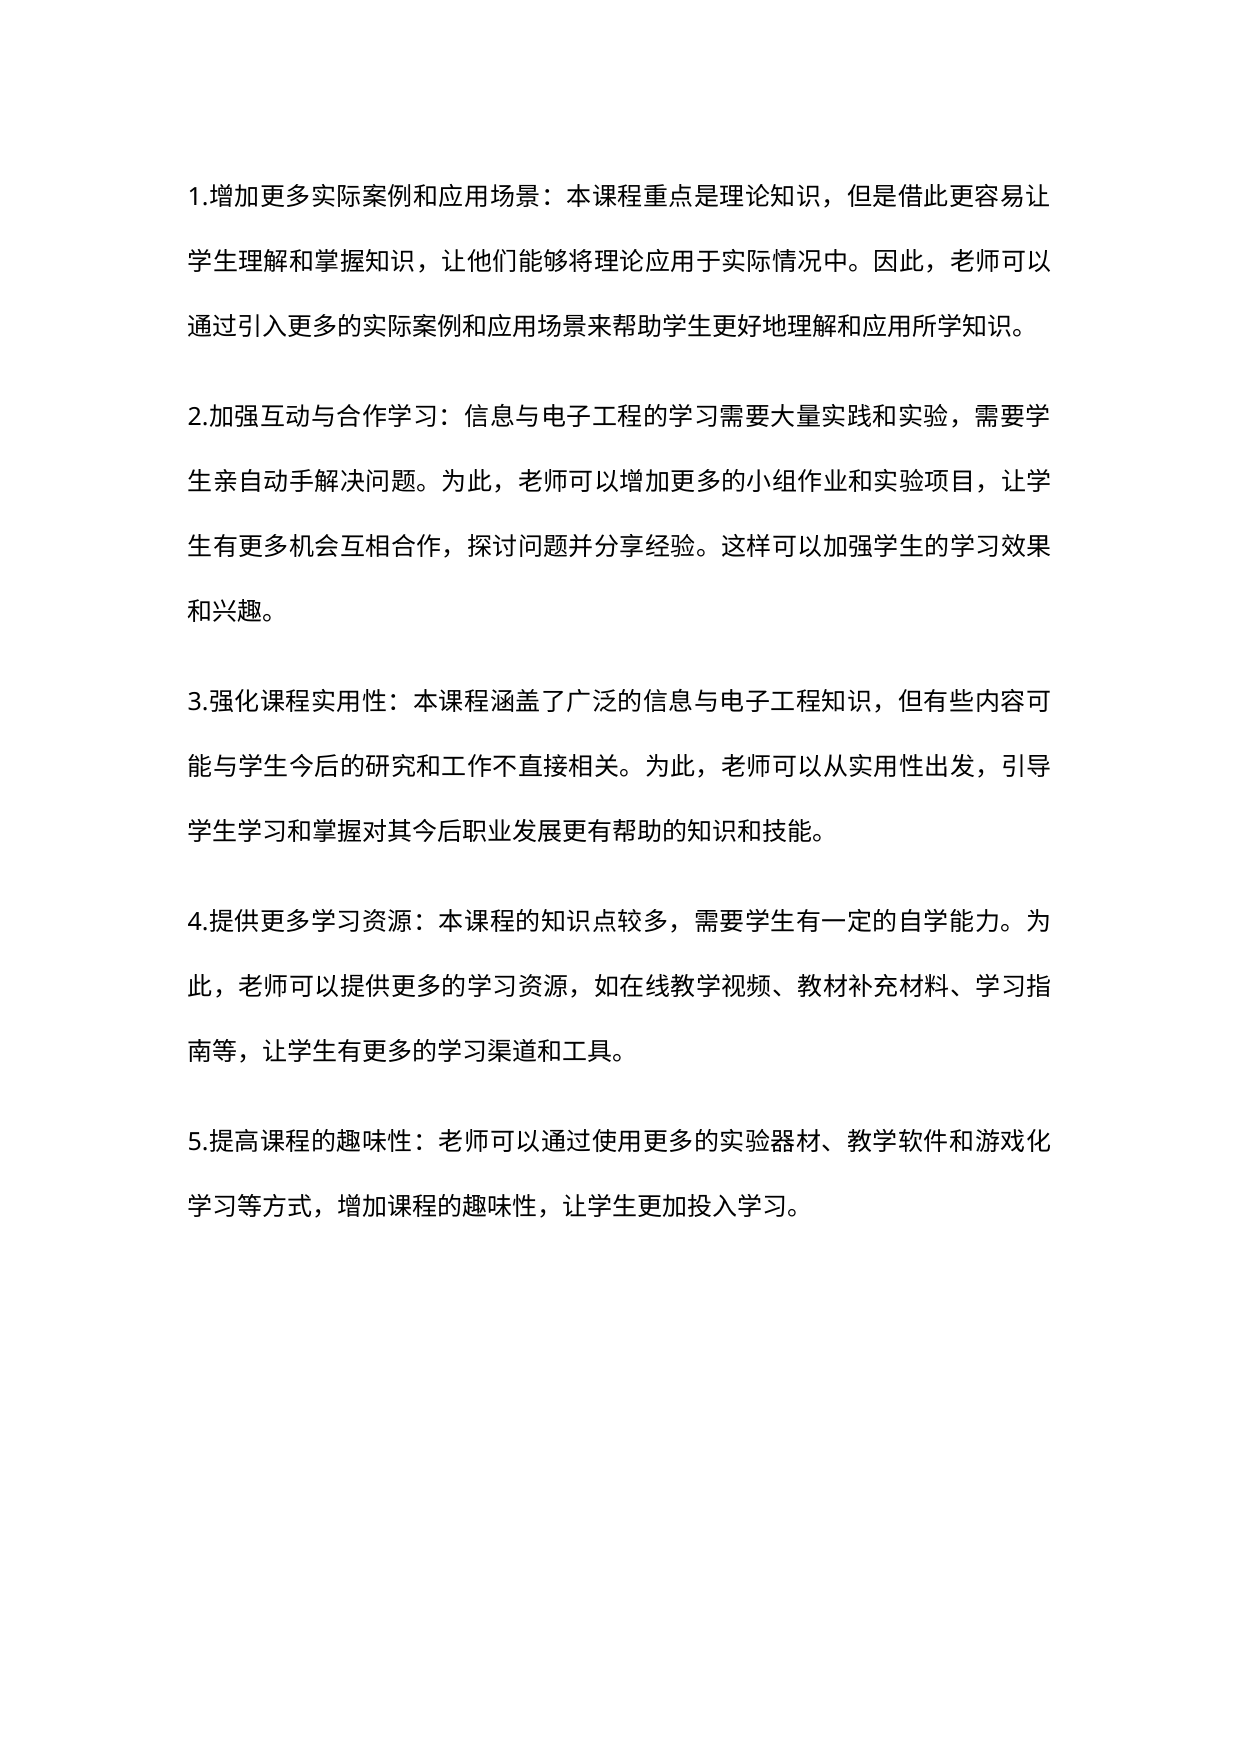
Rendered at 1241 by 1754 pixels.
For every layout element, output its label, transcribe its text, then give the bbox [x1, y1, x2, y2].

text 1.增加更多实际案例和应用场景：本课程重点是理论知识，但是借此更容易让学生理解和掌握知识，让他们能够将理论应用于实际情况中。因此，老师可以通过引入更多的实际案例和应用场景来帮助学生更好地理解和应用所学知识。 [187, 162, 1053, 357]
text 3.强化课程实用性：本课程涵盖了广泛的信息与电子工程知识，但有些内容可能与学生今后的研究和工作不直接相关。为此，老师可以从实用性出发，引导学生学习和掌握对其今后职业发展更有帮助的知识和技能。 [187, 667, 1053, 862]
text 2.加强互动与合作学习：信息与电子工程的学习需要大量实践和实验，需要学生亲自动手解决问题。为此，老师可以增加更多的小组作业和实验项目，让学生有更多机会互相合作，探讨问题并分享经验。这样可以加强学生的学习效果和兴趣。 [187, 382, 1053, 642]
text 5.提高课程的趣味性：老师可以通过使用更多的实验器材、教学软件和游戏化学习等方式，增加课程的趣味性，让学生更加投入学习。 [187, 1107, 1053, 1237]
text 4.提供更多学习资源：本课程的知识点较多，需要学生有一定的自学能力。为此，老师可以提供更多的学习资源，如在线教学视频、教材补充材料、学习指南等，让学生有更多的学习渠道和工具。 [187, 887, 1053, 1082]
